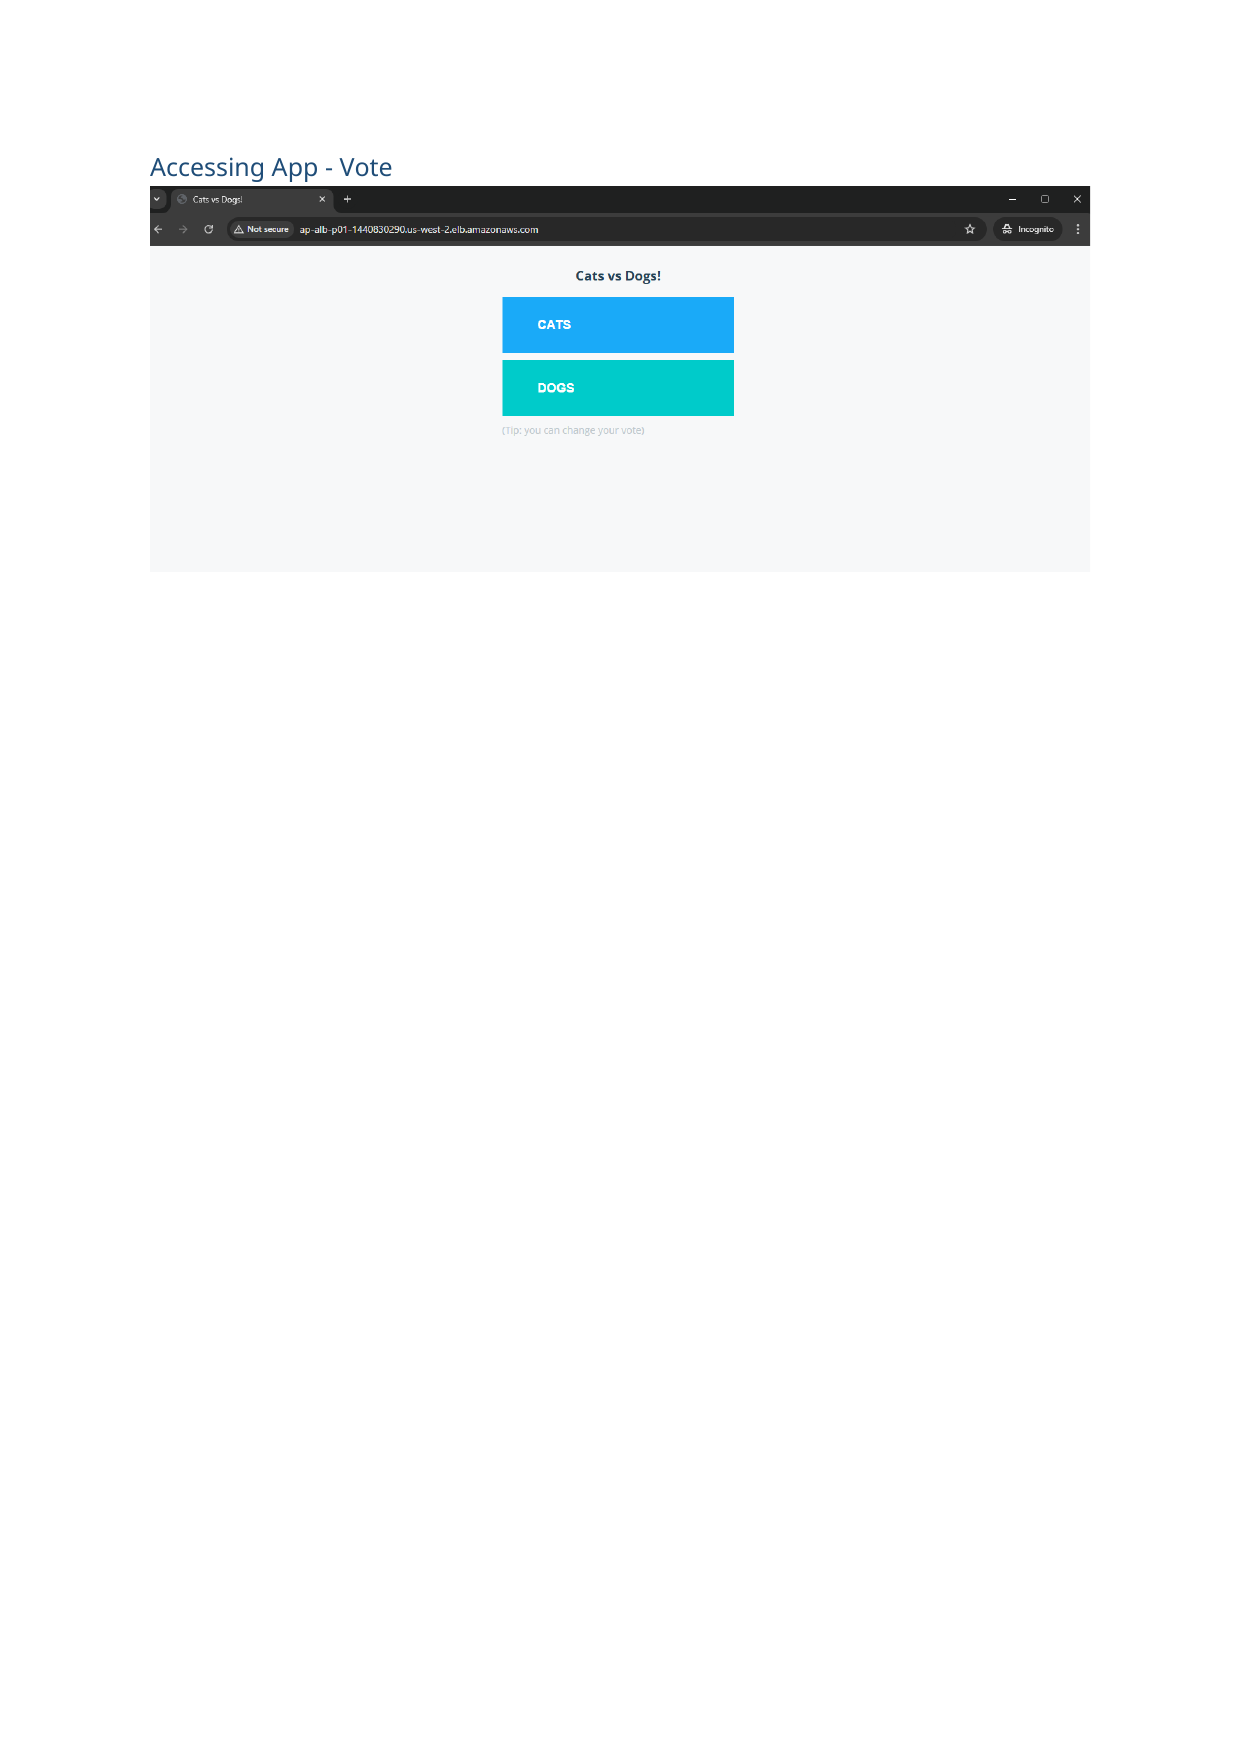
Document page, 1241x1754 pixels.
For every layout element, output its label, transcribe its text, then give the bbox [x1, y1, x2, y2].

subtitle Accessing App - Vote [150, 150, 1090, 184]
picture [150, 186, 1091, 572]
